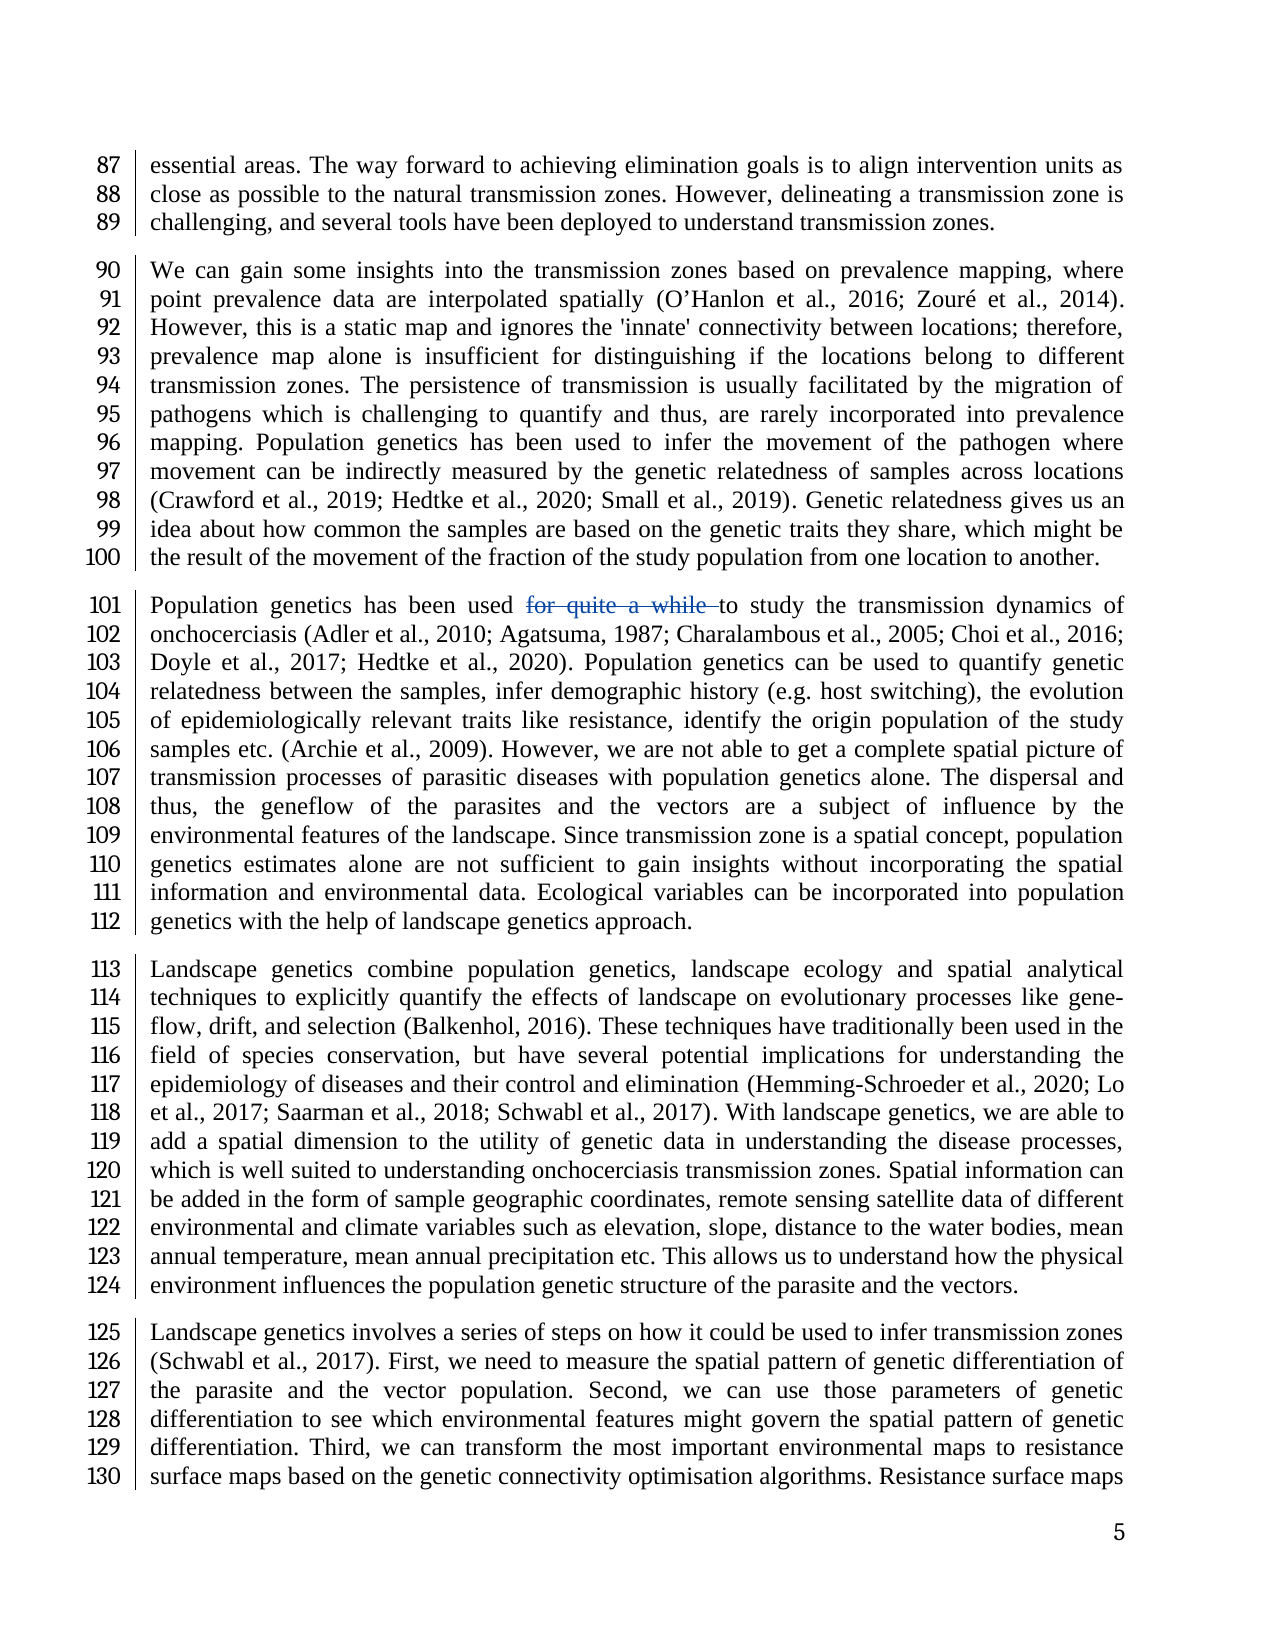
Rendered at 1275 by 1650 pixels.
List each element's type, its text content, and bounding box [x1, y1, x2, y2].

text Landscape genetics combine population genetics, landscape ecology and spatial analytical techniques to explicitly quantify the effects of landscape on evolutionary processes like gene-flow, drift, and selection (Balkenhol, 2016). These techniques have traditionally been used in the field of species conservation, but have several potential implications for understanding the epidemiology of diseases and their control and elimination (Hemming-Schroeder et al., 2020; Lo et al., 2017; Saarman et al., 2018; Schwabl et al., 2017). With landscape genetics, we are able to add a spatial dimension to the utility of genetic data in understanding the disease processes, which is well suited to understanding onchocerciasis transmission zones. Spatial information can be added in the form of sample geographic coordinates, remote sensing satellite data of different environmental and climate variables such as elevation, slope, distance to the water bodies, mean annual temperature, mean annual precipitation etc. This allows us to understand how the physical environment influences the population genetic structure of the parasite and the vectors. [150, 954, 1125, 1299]
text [150, 1317, 1125, 1490]
text Population genetics has been used to study the transmission dynamics of onchocerciasis (Adler et al., 2010; Agatsuma, 1987; Charalambous et al., 2005; Choi et al., 2016; Doyle et al., 2017; Hedtke et al., 2020). Population genetics can be used to quantify genetic relatedness between the samples, infer demographic history (e.g. host switching), the evolution of epidemiologically relevant traits like resistance, identify the origin population of the study samples etc. (Archie et al., 2009). However, we are not able to get a complete spatial picture of transmission processes of parasitic diseases with population genetics alone. The dispersal and thus, the geneflow of the parasites and the vectors are a subject of influence by the environmental features of the landscape. Since transmission zone is a spatial concept, population genetics estimates alone are not sufficient to gain insights without incorporating the spatial information and environmental data. Ecological variables can be incorporated into population genetics with the help of landscape genetics approach. [150, 590, 1125, 935]
text We can gain some insights into the transmission zones based on prevalence mapping, where point prevalence data are interpolated spatially (O’Hanlon et al., 2016; Zouré et al., 2014). However, this is a static map and ignores the 'innate' connectivity between locations; therefore, prevalence map alone is insufficient for distinguishing if the locations belong to different transmission zones. The persistence of transmission is usually facilitated by the migration of pathogens which is challenging to quantify and thus, are rarely incorporated into prevalence mapping. Population genetics has been used to infer the movement of the pathogen where movement can be indirectly measured by the genetic relatedness of samples across locations (Crawford et al., 2019; Hedtke et al., 2020; Small et al., 2019). Genetic relatedness gives us an idea about how common the samples are based on the genetic traits they share, which might be the result of the movement of the fraction of the study population from one location to another. [150, 255, 1125, 571]
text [150, 150, 1125, 236]
